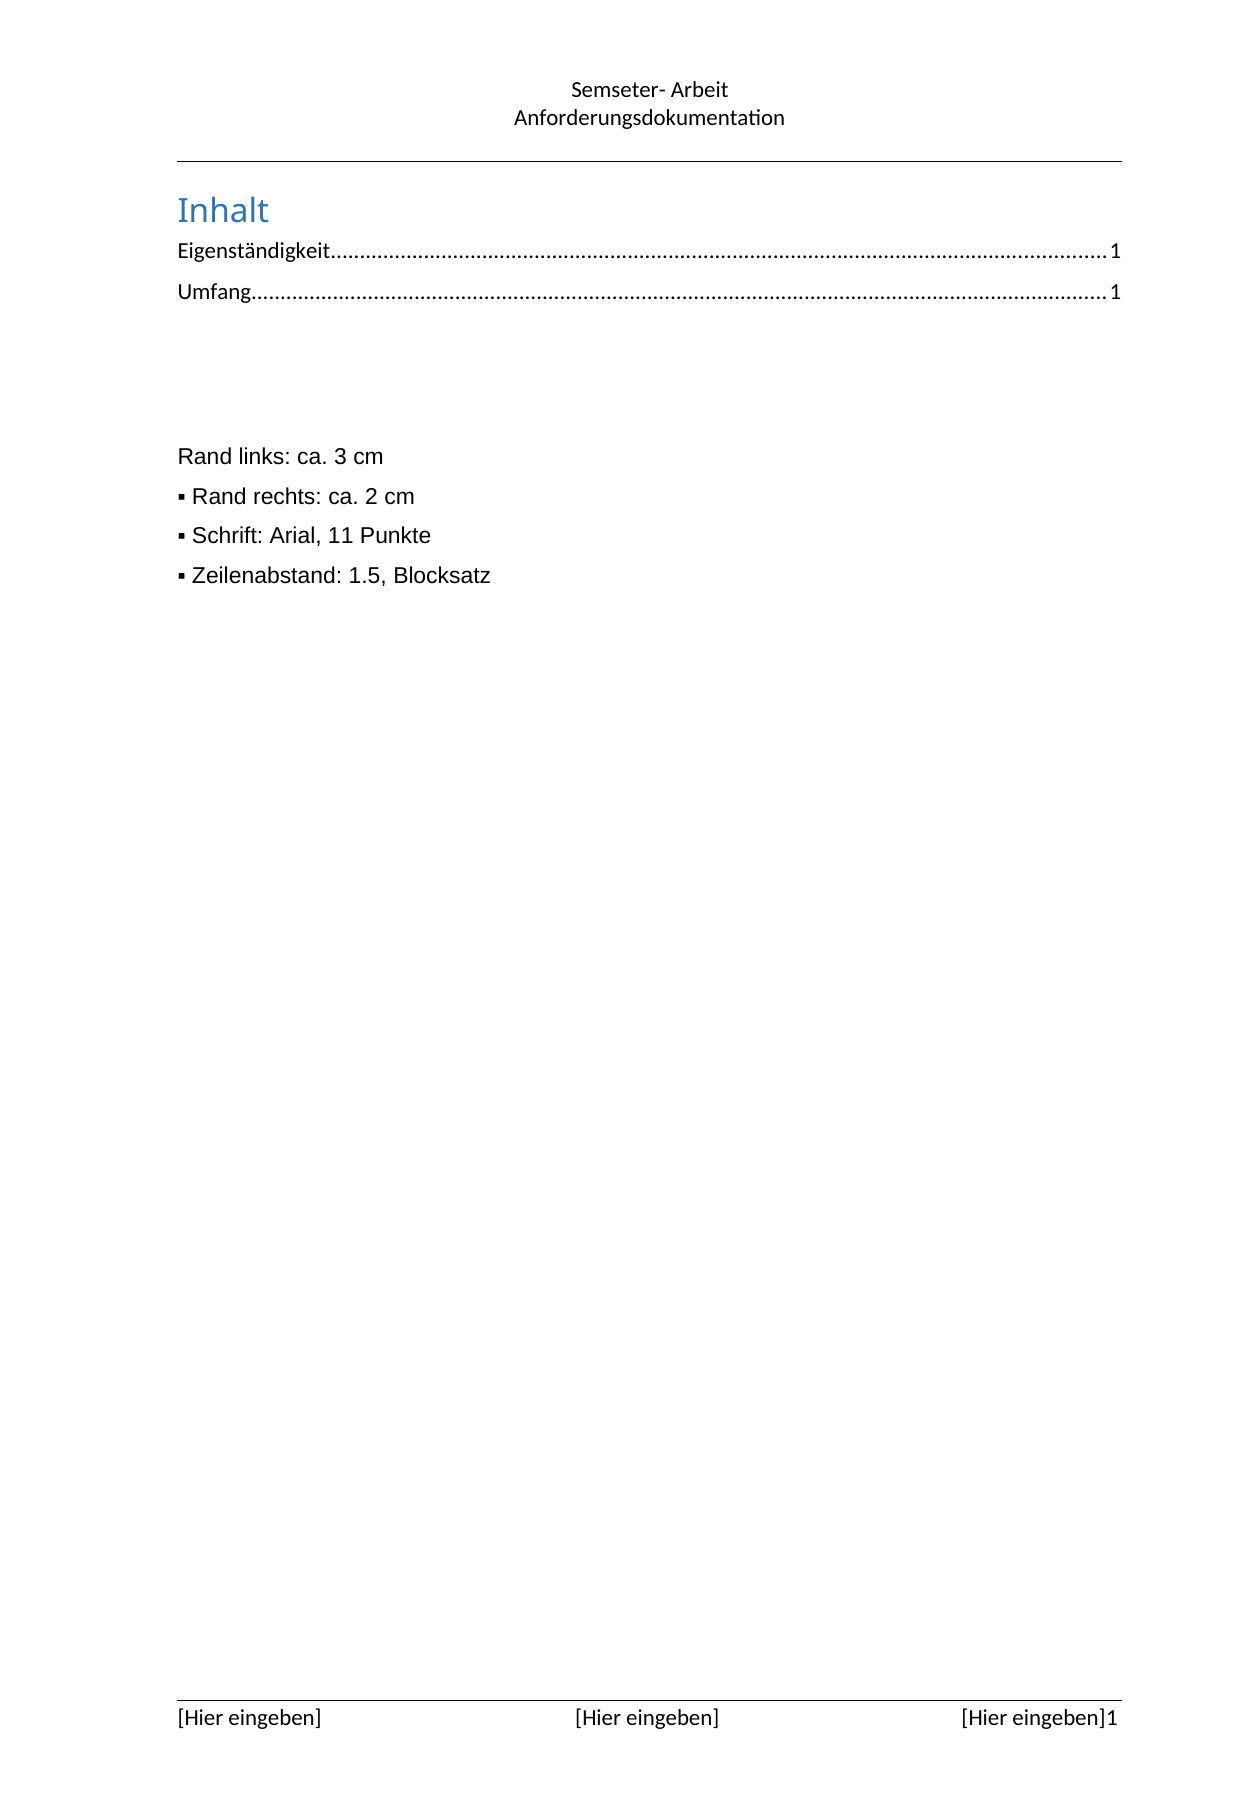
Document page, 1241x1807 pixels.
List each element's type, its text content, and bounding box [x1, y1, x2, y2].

text ▪ Rand rechts: ca. 2 cm [177, 483, 1122, 509]
text ▪ Zeilenabstand: 1.5, Blocksatz [177, 562, 1122, 588]
text Rand links: ca. 3 cm [177, 443, 1122, 469]
text ▪ Schrift: Arial, 11 Punkte [177, 522, 1122, 548]
